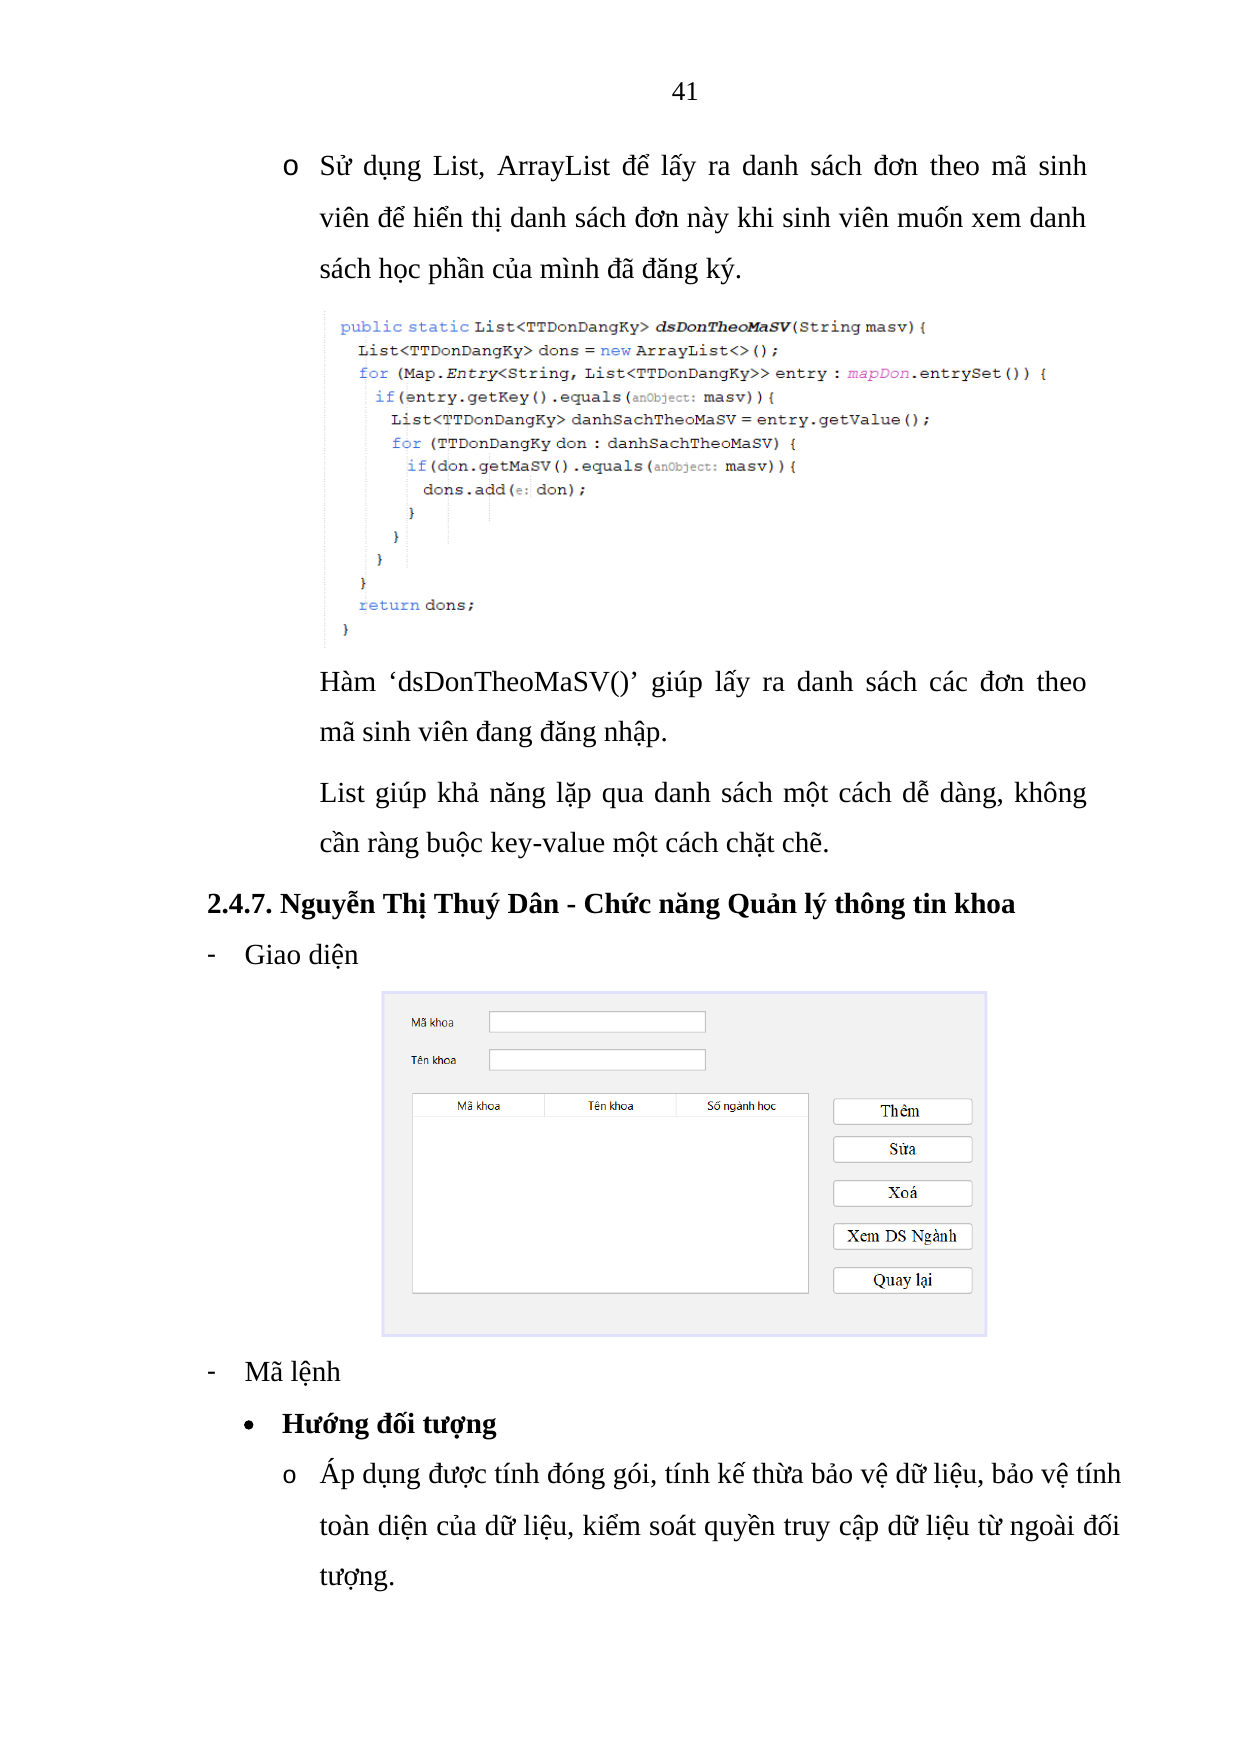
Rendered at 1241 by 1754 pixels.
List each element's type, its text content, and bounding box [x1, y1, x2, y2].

list Hàm ‘dsDonTheoMaSV()’ giúp lấy ra danh sách các đơn theo mã sinh viên đang đăng nhập. [319, 664, 1088, 747]
list Hướng đối tượng [244, 1406, 1122, 1440]
subtitle Nguyễn Thị Thuý Dân - Chức năng Quản lý thông tin khoa [207, 886, 1122, 919]
list Áp dụng được tính đóng gói, tính kế thừa bảo vệ dữ liệu, bảo vệ tính toàn diện của dữ liệu, kiểm soát quyền truy cập dữ liệu từ ngoài đối tượng. [282, 1457, 1122, 1592]
picture [378, 989, 988, 1338]
list Sử dụng List, ArrayList để lấy ra danh sách đơn theo mã sinh viên để hiển thị danh sách đơn này khi sinh viên muốn xem danh sách học phần của mình đã đăng ký. [282, 148, 1088, 284]
list Giao diện [207, 936, 1122, 972]
text List giúp khả năng lặp qua danh sách một cách dễ dàng, không cần ràng buộc key-value một cách chặt chẽ. [319, 775, 1088, 858]
list Mã lệnh [207, 1353, 1122, 1388]
picture [319, 311, 1138, 649]
